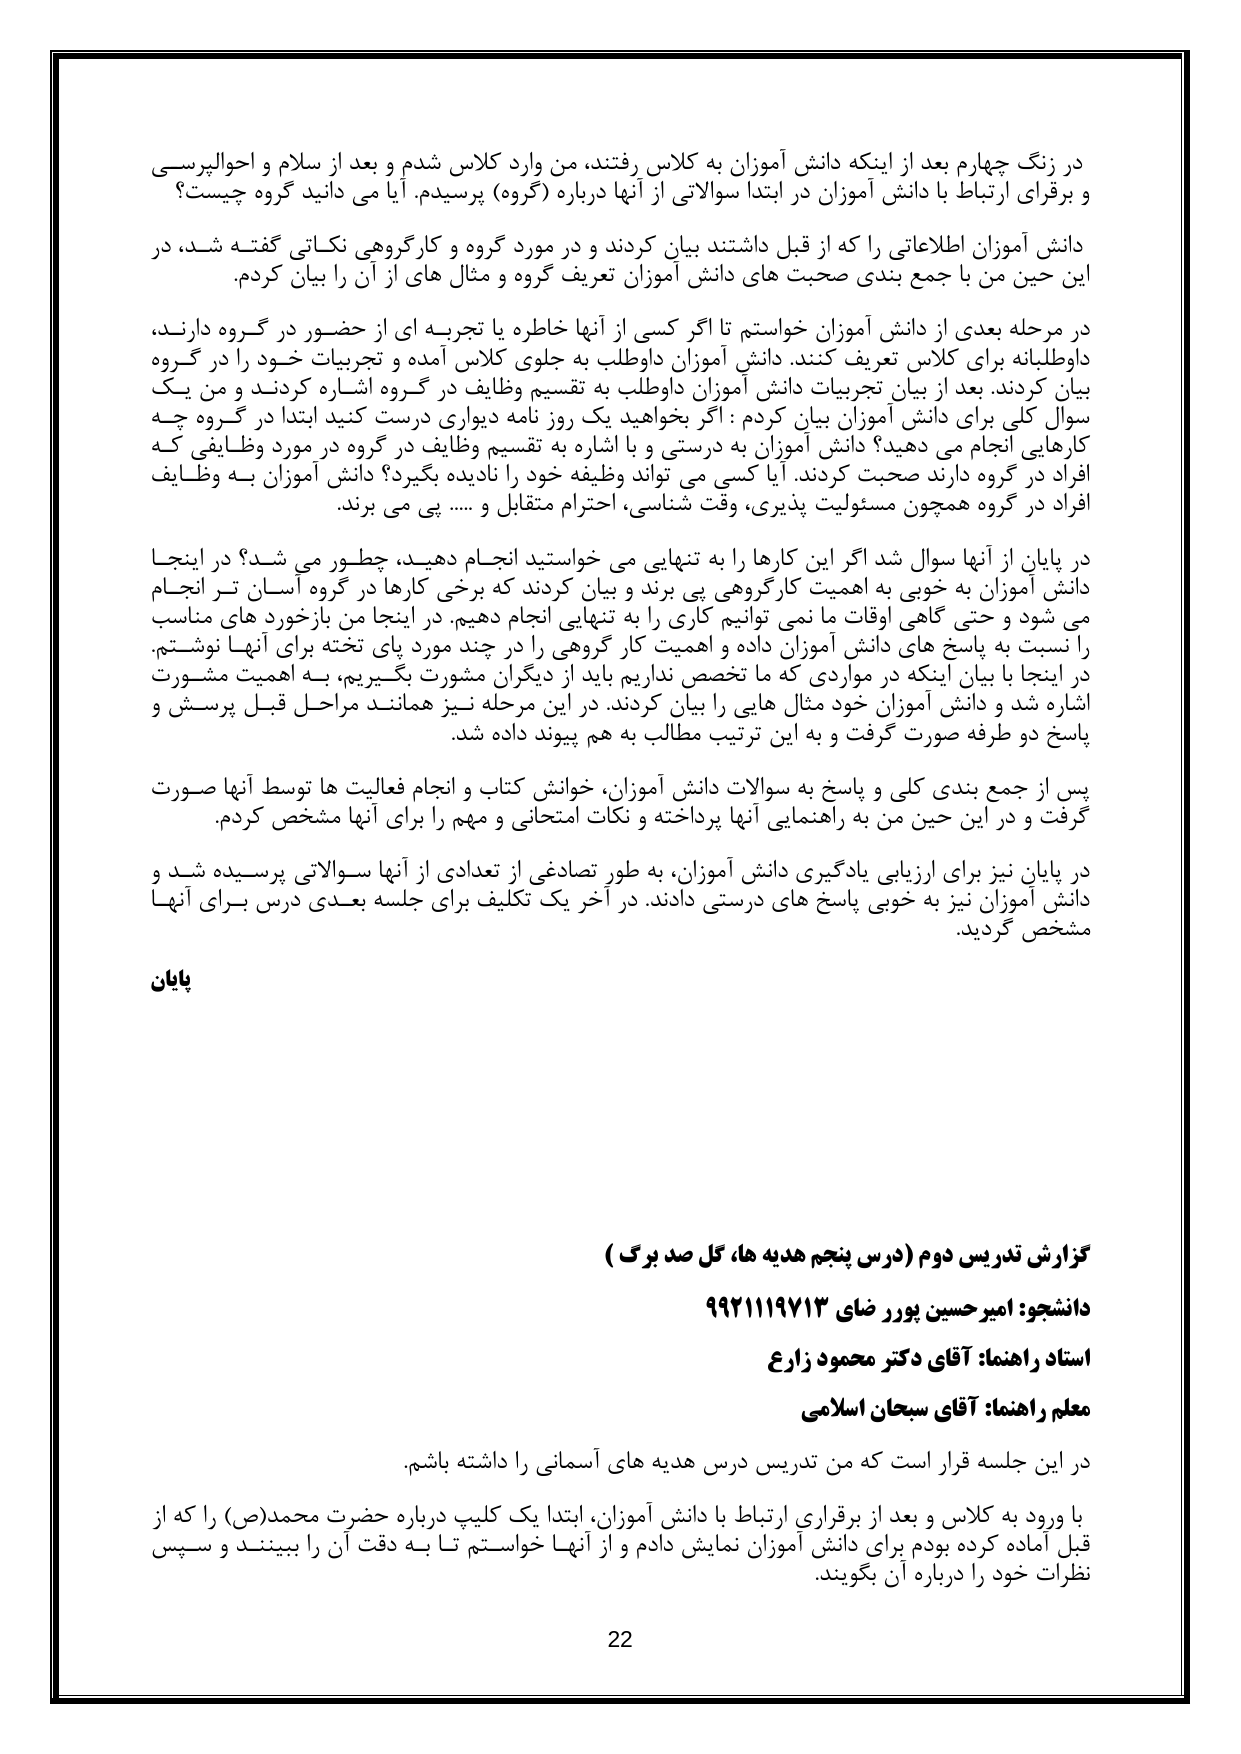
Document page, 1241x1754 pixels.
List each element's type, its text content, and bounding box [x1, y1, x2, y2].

text در پایان نیز برای ارزیابی یادگیری دانش آموزان، به طور تصادغی از تعدادی از آنها سوالاتی پرسیده شد و دانش آموزان نیز به خوبی پاسخ های درستی دادند. در آخر یک تکلیف برای جلسه بعدی درس برای آنها مشخص گردید. [150, 858, 1090, 946]
subtitle گزارش تدریس دوم (درس پنجم هدیه ها، گل صد برگ ) [150, 1245, 1090, 1270]
text پایان [150, 971, 1090, 994]
text در این جلسه قرار است که من تدریس درس هدیه های آسمانی را داشته باشم. [150, 1449, 1090, 1478]
text در زنگ چهارم بعد از اینکه دانش آموزان به کلاس رفتند، من وارد کلاس شدم و بعد از سلام و احوالپرسی و برقرای ارتباط با دانش آموزان در ابتدا سوالاتی از آنها درباره (گروه) پرسیدم. آیا می دانید گروه چیست؟ [150, 150, 1090, 208]
text دانش آموزان اطلاعاتی را که از قبل داشتند بیان کردند و در مورد گروه و کارگروهی نکاتی گفته شد، در این حین من با جمع بندی صحبت های دانش آموزان تعریف گروه و مثال های از آن را بیان کردم. [150, 233, 1090, 292]
text دانشجو: امیرحسین پورر ضای 9921119713 [150, 1299, 1090, 1324]
text پس از جمع بندی کلی و پاسخ به سوالات دانش آموزان، خوانش کتاب و انجام فعالیت ها توسط آنها صورت گرفت و در این حین من به راهنمایی آنها پرداخته و نکات امتحانی و مهم را برای آنها مشخص کردم. [150, 775, 1090, 833]
text معلم راهنما: آقای سبحان اسلامی [150, 1399, 1090, 1424]
text با ورود به کلاس و بعد از برقراری ارتباط با دانش آموزان، ابتدا یک کلیپ درباره حضرت محمد(ص) را که از قبل آماده کرده بودم برای دانش آموزان نمایش دادم و از آنها خواستم تا به دقت آن را ببینند و سپس نظرات خود را درباره آن بگویند. [150, 1503, 1090, 1591]
text در پایان از آنها سوال شد اگر این کارها را به تنهایی می خواستید انجام دهید، چطور می شد؟ در اینجا دانش آموزان به خوبی به اهمیت کارگروهی پی برند و بیان کردند که برخی کارها در گروه آسان تر انجام می شود و حتی گاهی اوقات ما نمی توانیم کاری را به تنهایی انجام دهیم. در اینجا من بازخورد های مناسب را نسبت به پاسخ های دانش آموزان داده و اهمیت کار گروهی را در چند مورد پای تخته برای آنها نوشتم. در اینجا با بیان اینکه در مواردی که ما تخصص نداریم باید از دیگران مشورت بگیریم، به اهمیت مشورت اشاره شد و دانش آموزان خود مثال هایی را بیان کردند. در این مرحله نیز همانند مراحل قبل پرسش و پاسخ دو طرفه صورت گرفت و به این ترتیب مطالب به هم پیوند داده شد. [150, 546, 1090, 750]
text در مرحله بعدی از دانش آموزان خواستم تا اگر کسی از آنها خاطره یا تجربه ای از حضور در گروه دارند، داوطلبانه برای کلاس تعریف کنند. دانش آموزان داوطلب به جلوی کلاس آمده و تجربیات خود را در گروه بیان کردند. بعد از بیان تجربیات دانش آموزان داوطلب به تقسیم وظایف در گروه اشاره کردند و من یک سوال کلی برای دانش آموزان بیان کردم : اگر بخواهید یک روز نامه دیواری درست کنید ابتدا در گروه چه کارهایی انجام می دهید؟ دانش آموزان به درستی و با اشاره به تقسیم وظایف در گروه در مورد وظایفی که افراد در گروه دارند صحبت کردند. آیا کسی می تواند وظیفه خود را نادیده بگیرد؟ دانش آموزان به وظایف افراد در گروه همچون مسئولیت پذیری، وقت شناسی، احترام متقابل و ..... پی می برند. [150, 317, 1090, 521]
text استاد راهنما: آقای دکتر محمود زارع [150, 1349, 1090, 1374]
